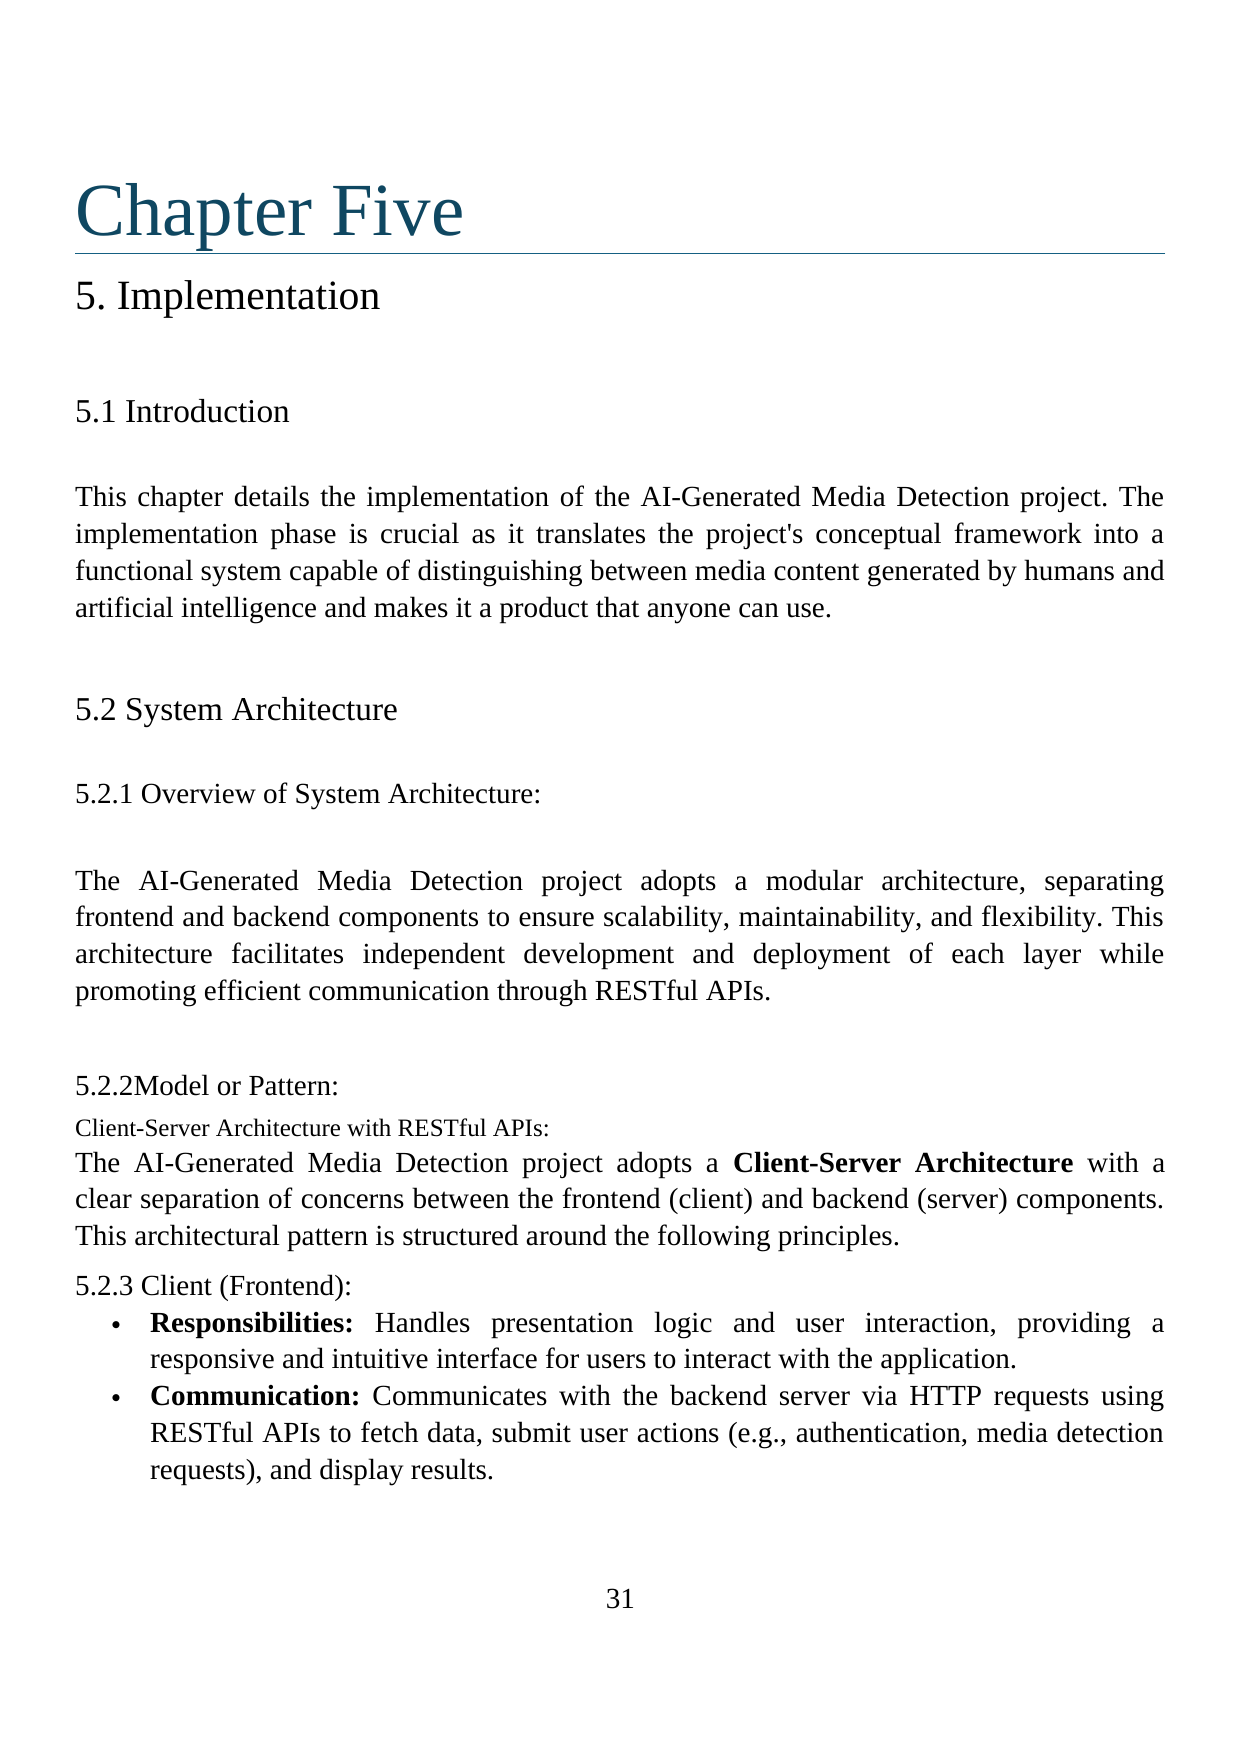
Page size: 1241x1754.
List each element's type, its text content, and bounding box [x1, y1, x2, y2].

subtitle 5. Implementation [75, 271, 1165, 319]
subtitle 5.2.3 Client (Frontend): [75, 1268, 1165, 1301]
subtitle 5.2 System Architecture [75, 689, 1165, 727]
text The AI-Generated Media Detection project adopts a Client-Server Architecture with a clear separation of concerns between the frontend (client) and backend (server) components. This architectural pattern is structured around the following principles. [75, 1145, 1165, 1252]
text This chapter details the implementation of the AI-Generated Media Detection project. The implementation phase is crucial as it translates the project's conceptual framework into a functional system capable of distinguishing between media content generated by humans and artificial intelligence and makes it a product that anyone can use. [75, 479, 1165, 623]
subtitle Chapter Five [75, 165, 1165, 253]
subtitle 5.2.2Model or Pattern: [75, 1068, 1165, 1101]
subtitle 5.1 Introduction [75, 392, 1165, 430]
subtitle Client-Server Architecture with RESTful APIs: [75, 1113, 1165, 1142]
text The AI-Generated Media Detection project adopts a modular architecture, separating frontend and backend components to ensure scalability, maintainability, and flexibility. This architecture facilitates independent development and deployment of each layer while promoting efficient communication through RESTful APIs. [75, 863, 1165, 1007]
subtitle 5.2.1 Overview of System Architecture: [75, 776, 1165, 810]
list Communication: Communicates with the backend server via HTTP requests using RESTful APIs to fetch data, submit user actions (e.g., authentication, media detection requests), and display results. [112, 1378, 1165, 1486]
list Responsibilities: Handles presentation logic and user interaction, providing a responsive and intuitive interface for users to interact with the application. [112, 1305, 1165, 1375]
